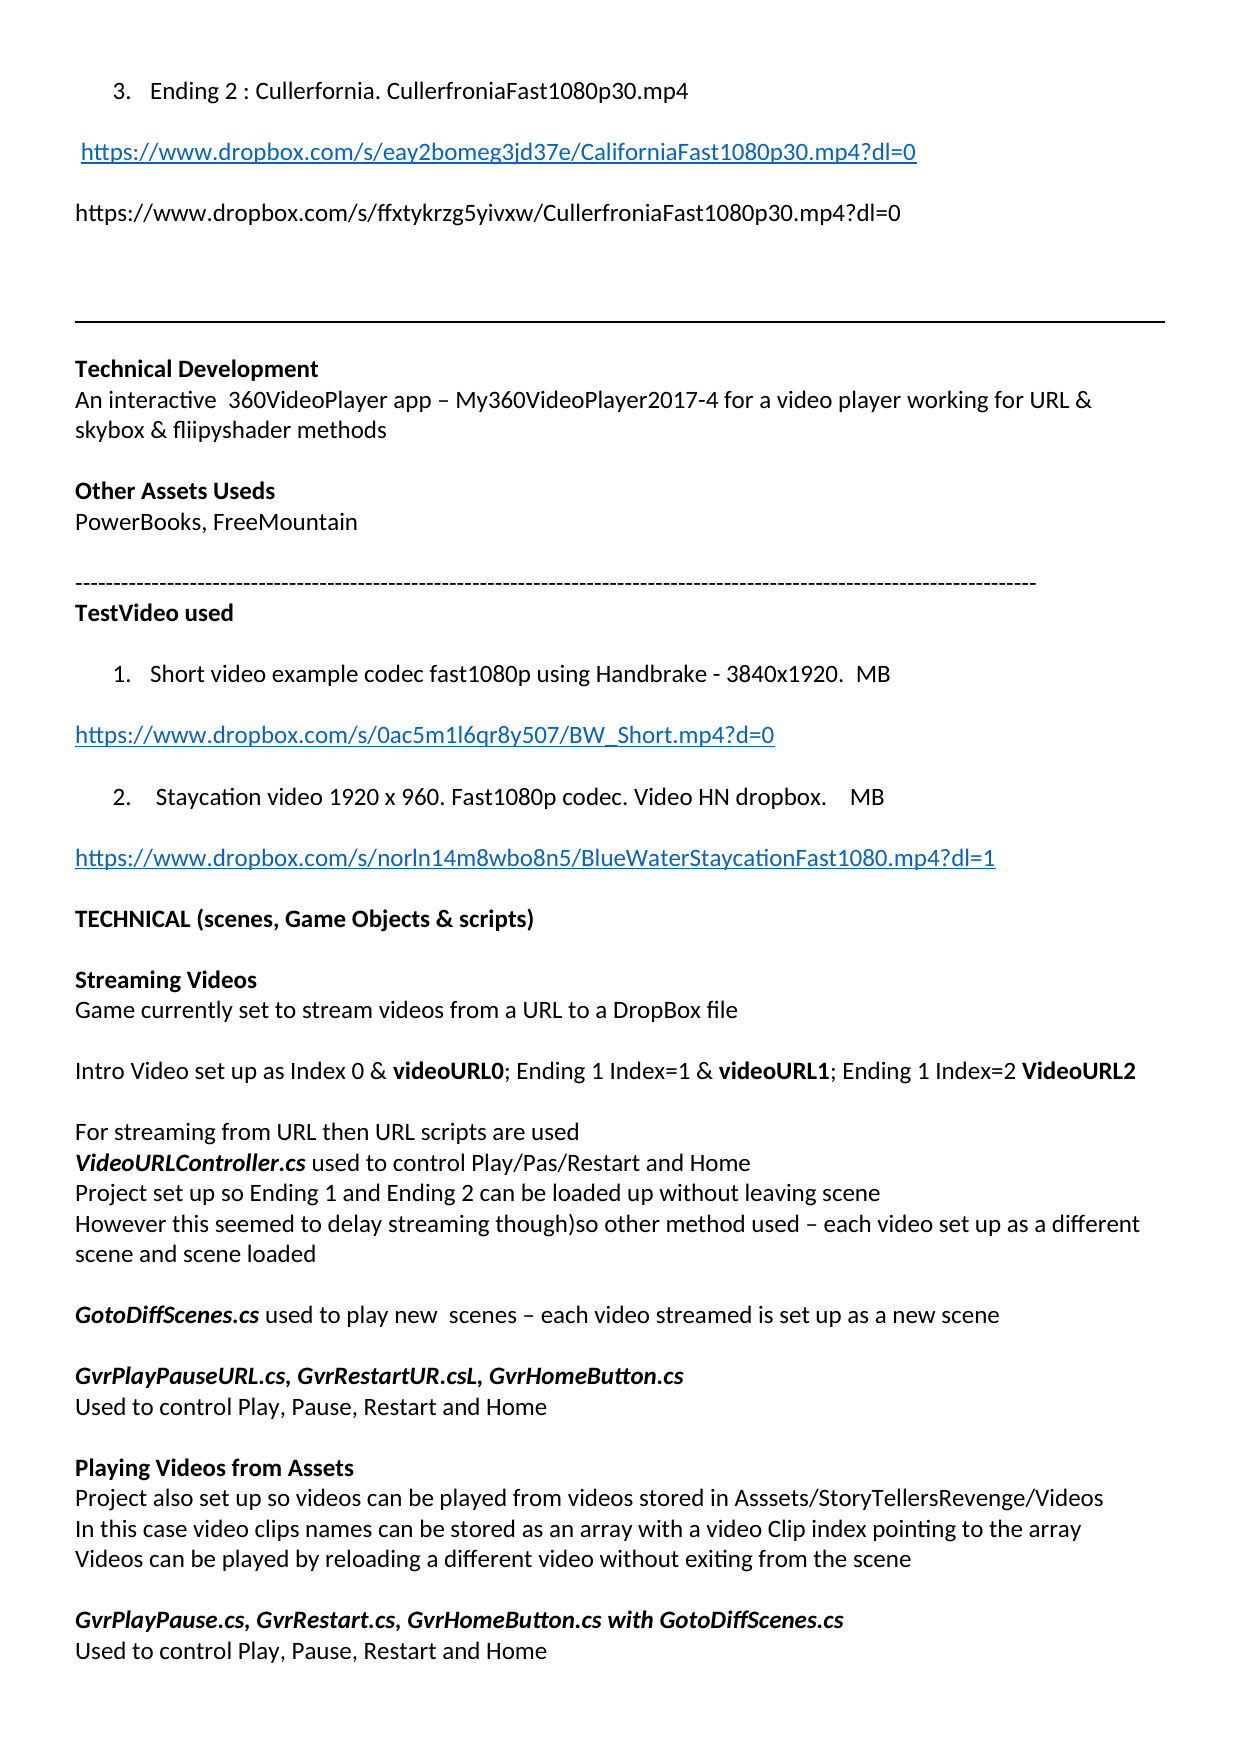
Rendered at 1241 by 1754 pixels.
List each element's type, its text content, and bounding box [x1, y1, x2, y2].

text However this seemed to delay streaming though)so other method used – each video set up as a different scene and scene loaded [75, 1208, 1165, 1269]
text Technical Development [75, 353, 1165, 384]
text Project also set up so videos can be played from videos stored in Asssets/StoryTellersRevenge/Videos [75, 1483, 1165, 1513]
text For streaming from URL then URL scripts are used [75, 1116, 1165, 1147]
list Short video example codec fast1080p using Handbrake - 3840x1920. MB [112, 658, 1165, 689]
text Used to control Play, Pause, Restart and Home [75, 1635, 1165, 1666]
text In this case video clips names can be stored as an array with a video Clip index pointing to the array [75, 1513, 1165, 1544]
text ------------------------------------------------------------------------------------------------------------------------------ [75, 567, 1165, 597]
text https://www.dropbox.com/s/ffxtykrzg5yivxw/CullerfroniaFast1080p30.mp4?dl=0 [75, 197, 1165, 228]
text TECHNICAL (scenes, Game Objects & scripts) [75, 903, 1165, 933]
text Other Assets Useds [75, 475, 1165, 506]
text GvrPlayPause.cs, GvrRestart.cs, GvrHomeButton.cs with GotoDiffScenes.cs [75, 1605, 1165, 1635]
text GvrPlayPauseURL.cs, GvrRestartUR.csL, GvrHomeButton.cs [75, 1361, 1165, 1391]
text https://www.dropbox.com/s/norln14m8wbo8n5/BlueWaterStaycationFast1080.mp4?dl=1 [75, 842, 1165, 872]
text Intro Video set up as Index 0 & videoURL0; Ending 1 Index=1 & videoURL1; Ending 1 Index=2 VideoURL2 [75, 1055, 1165, 1086]
text Videos can be played by reloading a different video without exiting from the scene [75, 1544, 1165, 1574]
text https://www.dropbox.com/s/eay2bomeg3jd37e/CaliforniaFast1080p30.mp4?dl=0 [75, 136, 1165, 167]
text Playing Videos from Assets [75, 1452, 1165, 1483]
text Project set up so Ending 1 and Ending 2 can be loaded up without leaving scene [75, 1177, 1165, 1208]
text VideoURLController.cs used to control Play/Pas/Restart and Home [75, 1147, 1165, 1177]
text Streaming Videos [75, 964, 1165, 994]
text https://www.dropbox.com/s/0ac5m1l6qr8y507/BW_Short.mp4?d=0 [75, 719, 1165, 750]
list Staycation video 1920 x 960. Fast1080p codec. Video HN dropbox. MB [112, 781, 1165, 811]
text Used to control Play, Pause, Restart and Home [75, 1391, 1165, 1422]
text Game currently set to stream videos from a URL to a DropBox file [75, 994, 1165, 1025]
list Ending 2 : Cullerfornia. CullerfroniaFast1080p30.mp4 [112, 75, 1165, 106]
text An interactive 360VideoPlayer app – My360VideoPlayer2017-4 for a video player working for URL & skybox & fliipyshader methods [75, 384, 1165, 445]
text TestVideo used [75, 597, 1165, 628]
text GotoDiffScenes.cs used to play new scenes – each video streamed is set up as a new scene [75, 1299, 1165, 1330]
text PowerBooks, FreeMountain [75, 506, 1165, 536]
